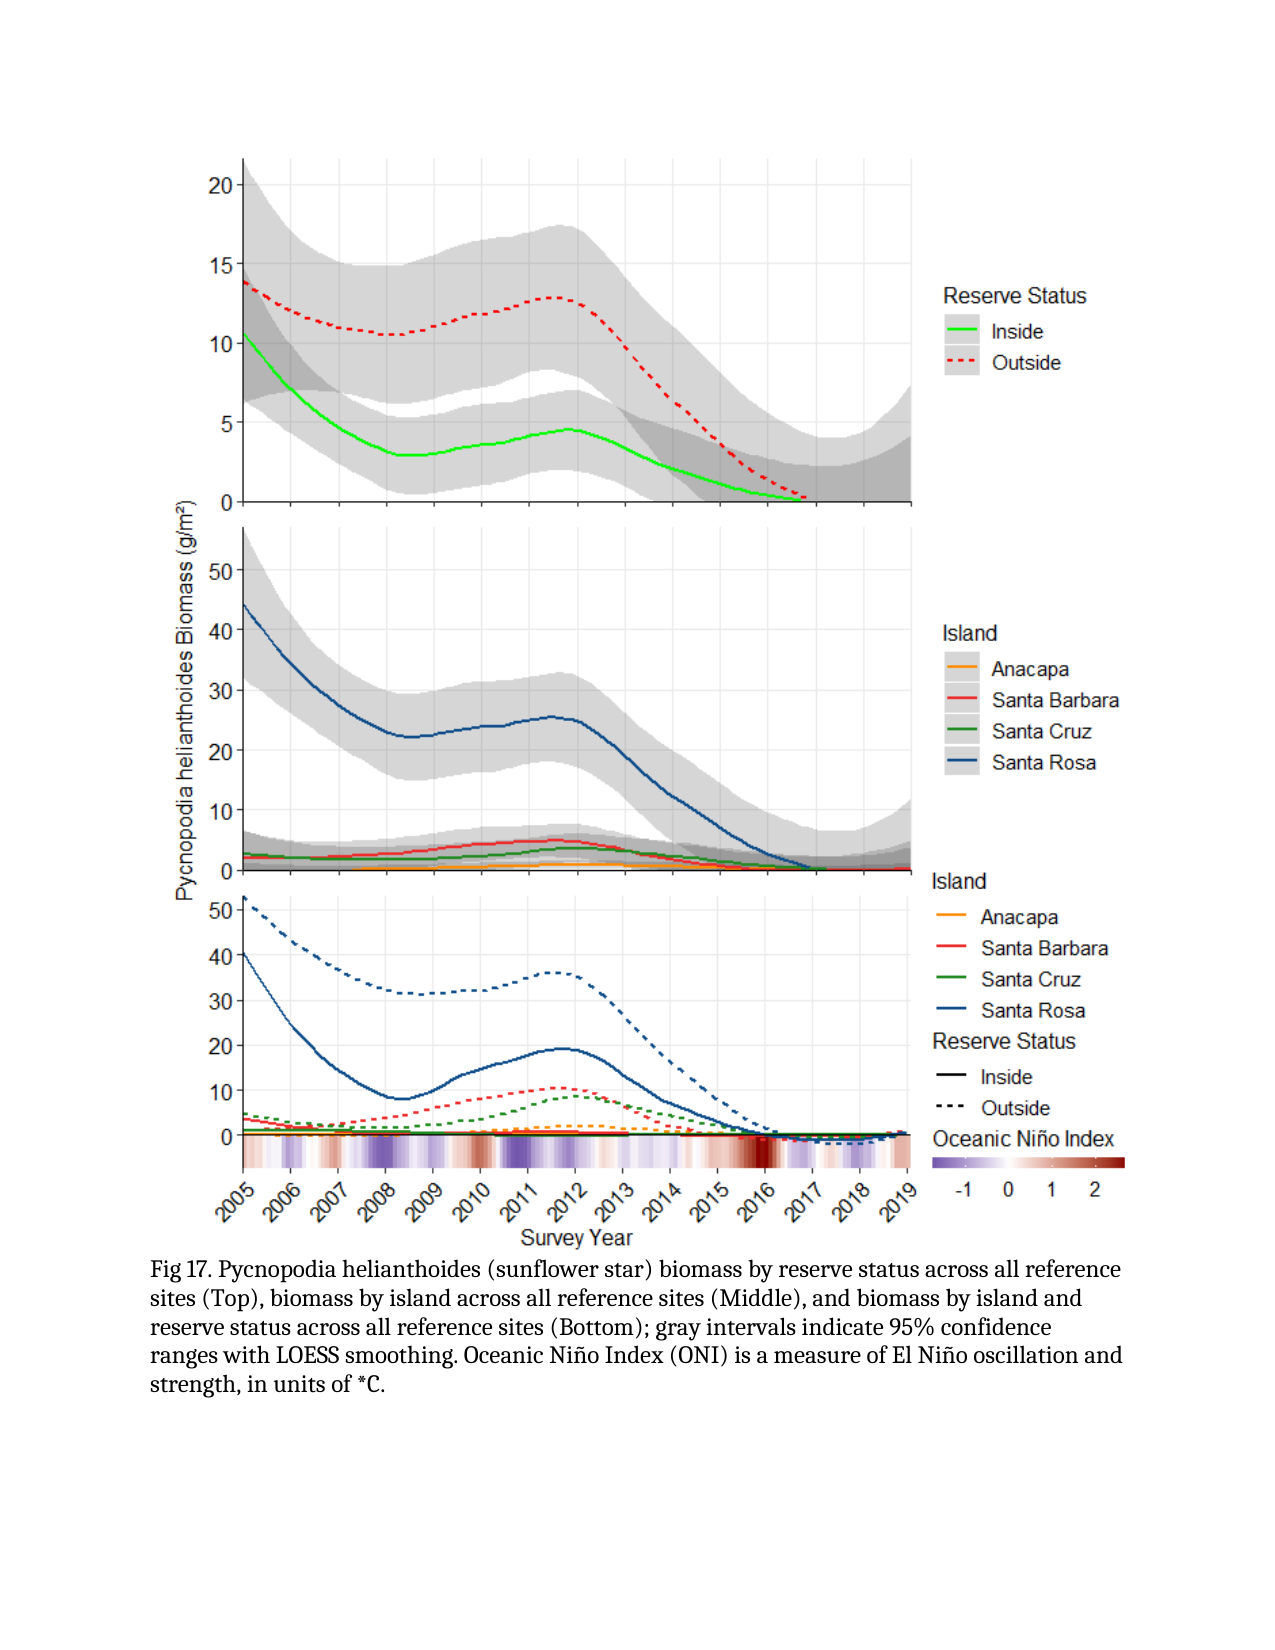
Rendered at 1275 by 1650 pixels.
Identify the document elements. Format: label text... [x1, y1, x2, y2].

picture [168, 150, 1144, 1255]
